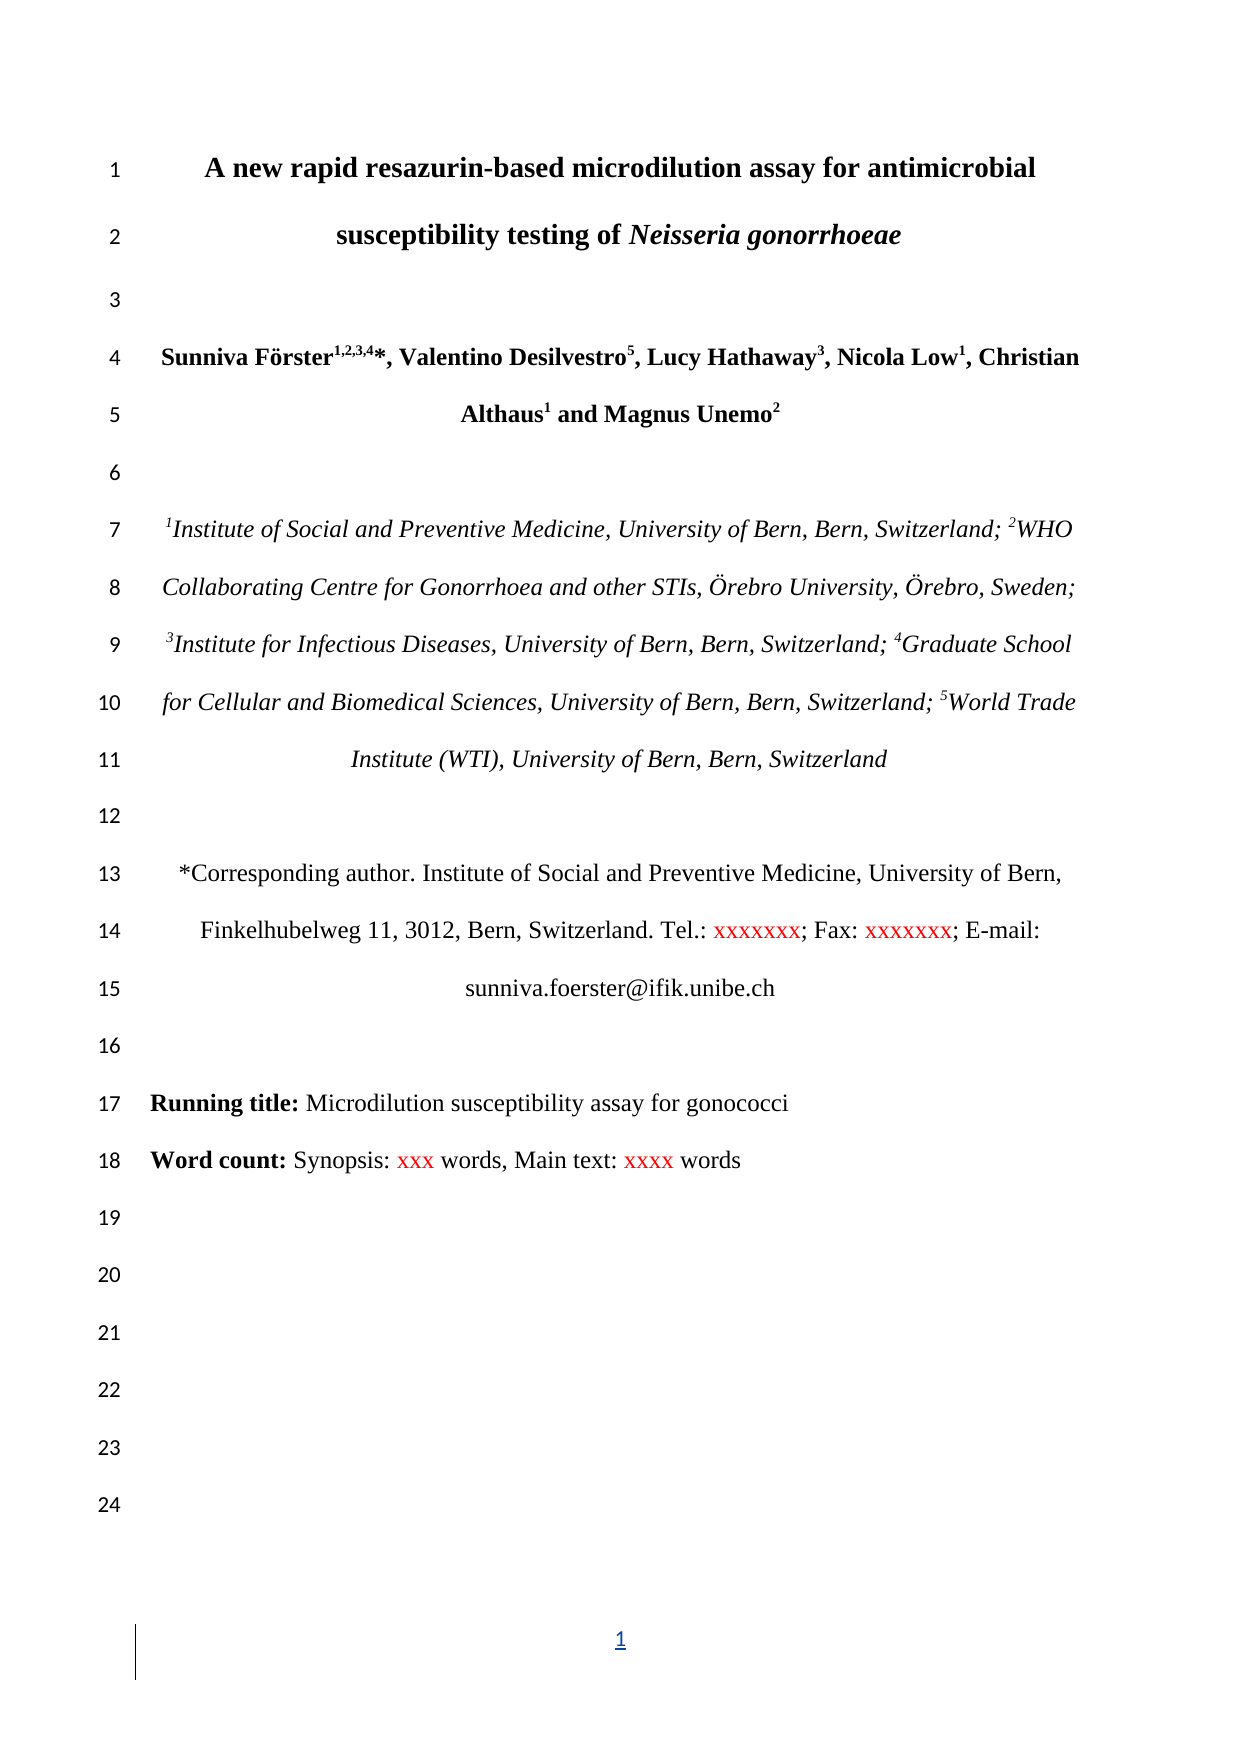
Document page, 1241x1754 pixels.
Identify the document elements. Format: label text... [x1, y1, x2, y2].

text 1Institute of Social and Preventive Medicine, University of Bern, Bern, Switzerland; 2WHO Collaborating Centre for Gonorrhoea and other STIs, Örebro University, Örebro, Sweden; 3Institute for Infectious Diseases, University of Bern, Bern, Switzerland; 4Graduate School for Cellular and Biomedical Sciences, University of Bern, Bern, Switzerland; 5World Trade Institute (WTI), University of Bern, Bern, Switzerland [150, 514, 1090, 773]
text Running title: Microdilution susceptibility assay for gonococci [150, 1088, 1090, 1116]
text *Corresponding author. Institute of Social and Preventive Medicine, University of Bern, Finkelhubelweg 11, 3012, Bern, Switzerland. Tel.: xxxxxxx; Fax: xxxxxxx; E-mail: sunniva.foerster@ifik.unibe.ch [150, 858, 1090, 1001]
text Word count: Synopsis: xxx words, Main text: xxxx words [150, 1145, 1090, 1174]
text A new rapid resazurin-based microdilution assay for antimicrobial susceptibility testing of Neisseria gonorrhoeae [150, 150, 1090, 251]
text Sunniva Förster1,2,3,4*, Valentino Desilvestro5, Lucy Hathaway3, Nicola Low1, Christian Althaus1 and Magnus Unemo2 [150, 342, 1090, 428]
